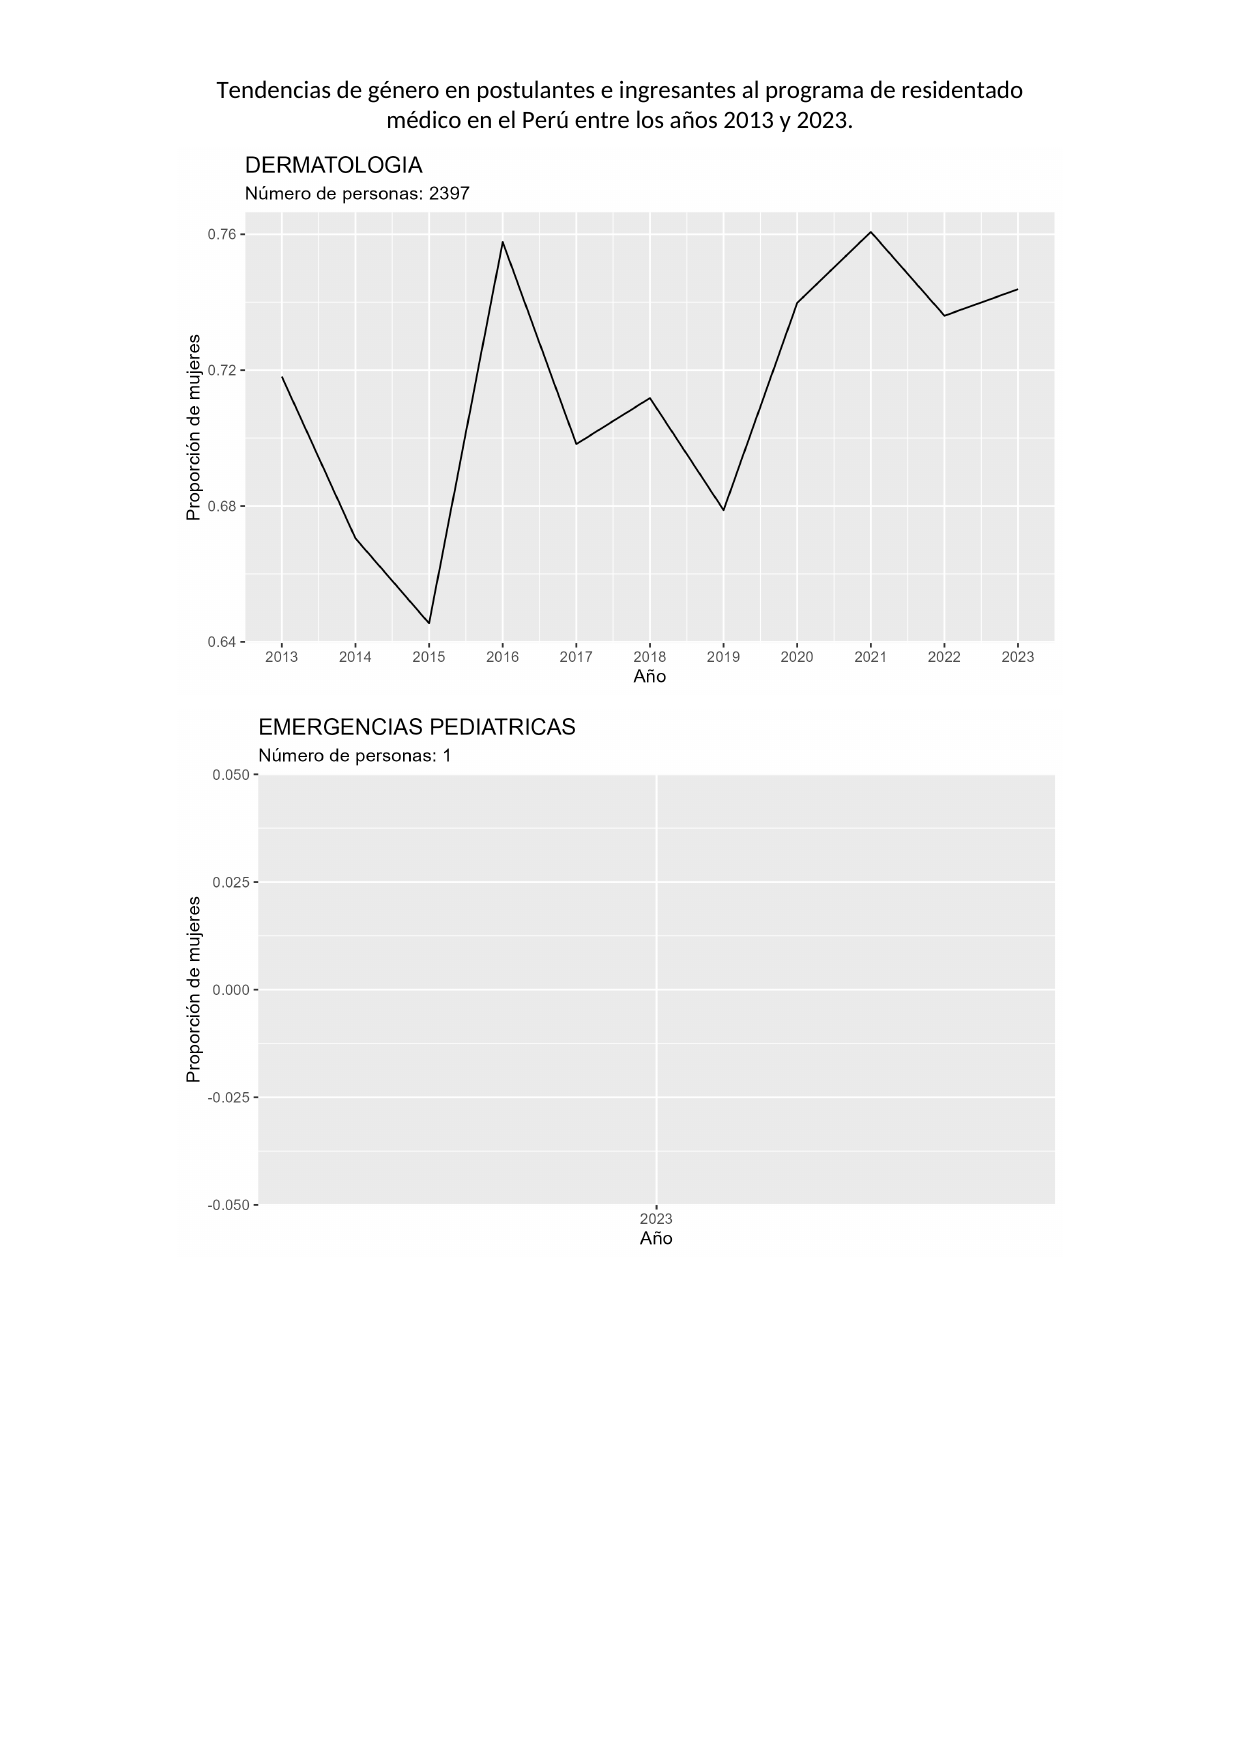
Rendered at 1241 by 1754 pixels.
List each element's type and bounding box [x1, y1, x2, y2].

picture [177, 147, 1063, 695]
picture [177, 709, 1063, 1257]
